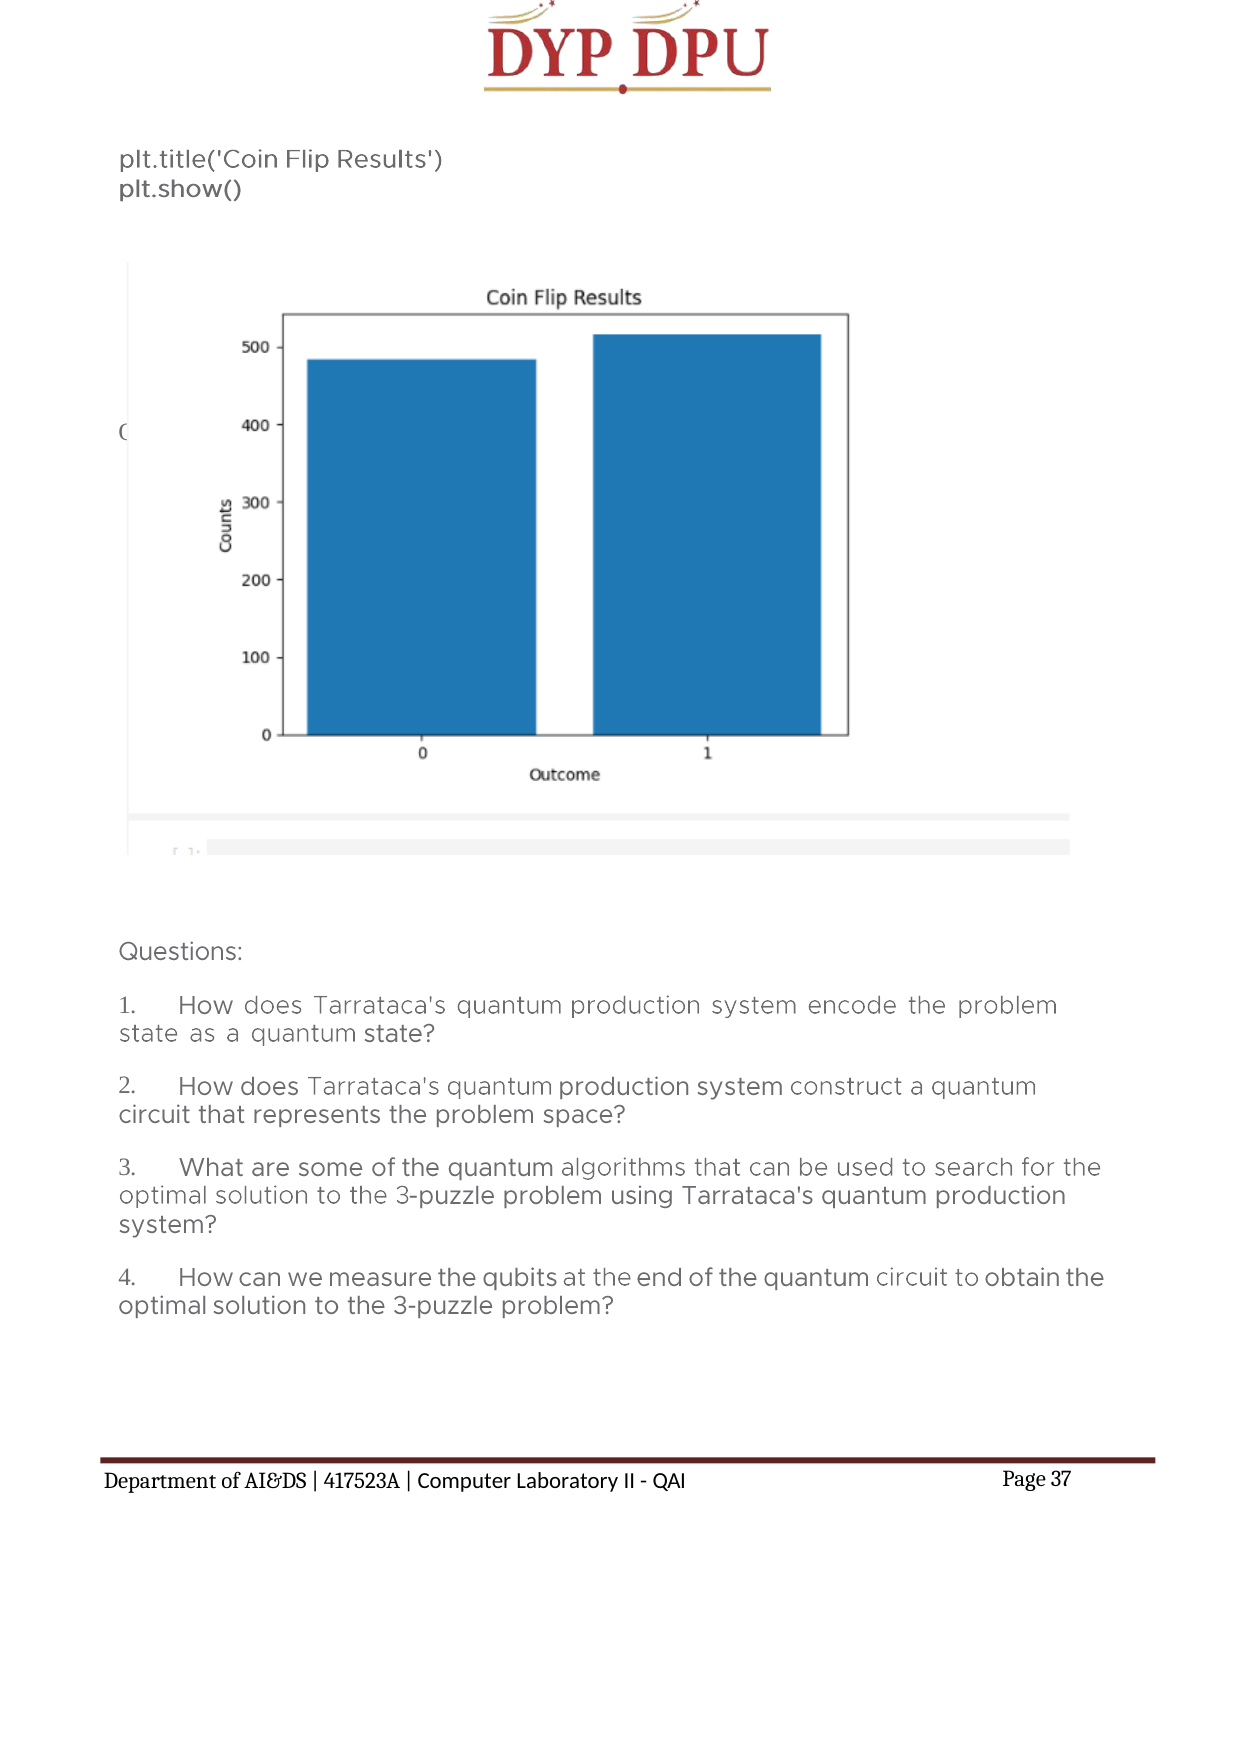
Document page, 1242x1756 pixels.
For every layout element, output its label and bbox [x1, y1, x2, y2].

picture [118, 1102, 638, 1128]
picture [483, 0, 772, 95]
picture [178, 1155, 1114, 1181]
picture [118, 1212, 231, 1238]
picture [118, 177, 254, 202]
picture [178, 1265, 1118, 1291]
picture [178, 993, 1072, 1019]
picture [118, 940, 255, 965]
picture [118, 1183, 1086, 1209]
picture [178, 1074, 1052, 1100]
picture [118, 1021, 447, 1047]
picture [118, 1293, 627, 1319]
picture [118, 147, 462, 173]
picture [126, 262, 1070, 855]
